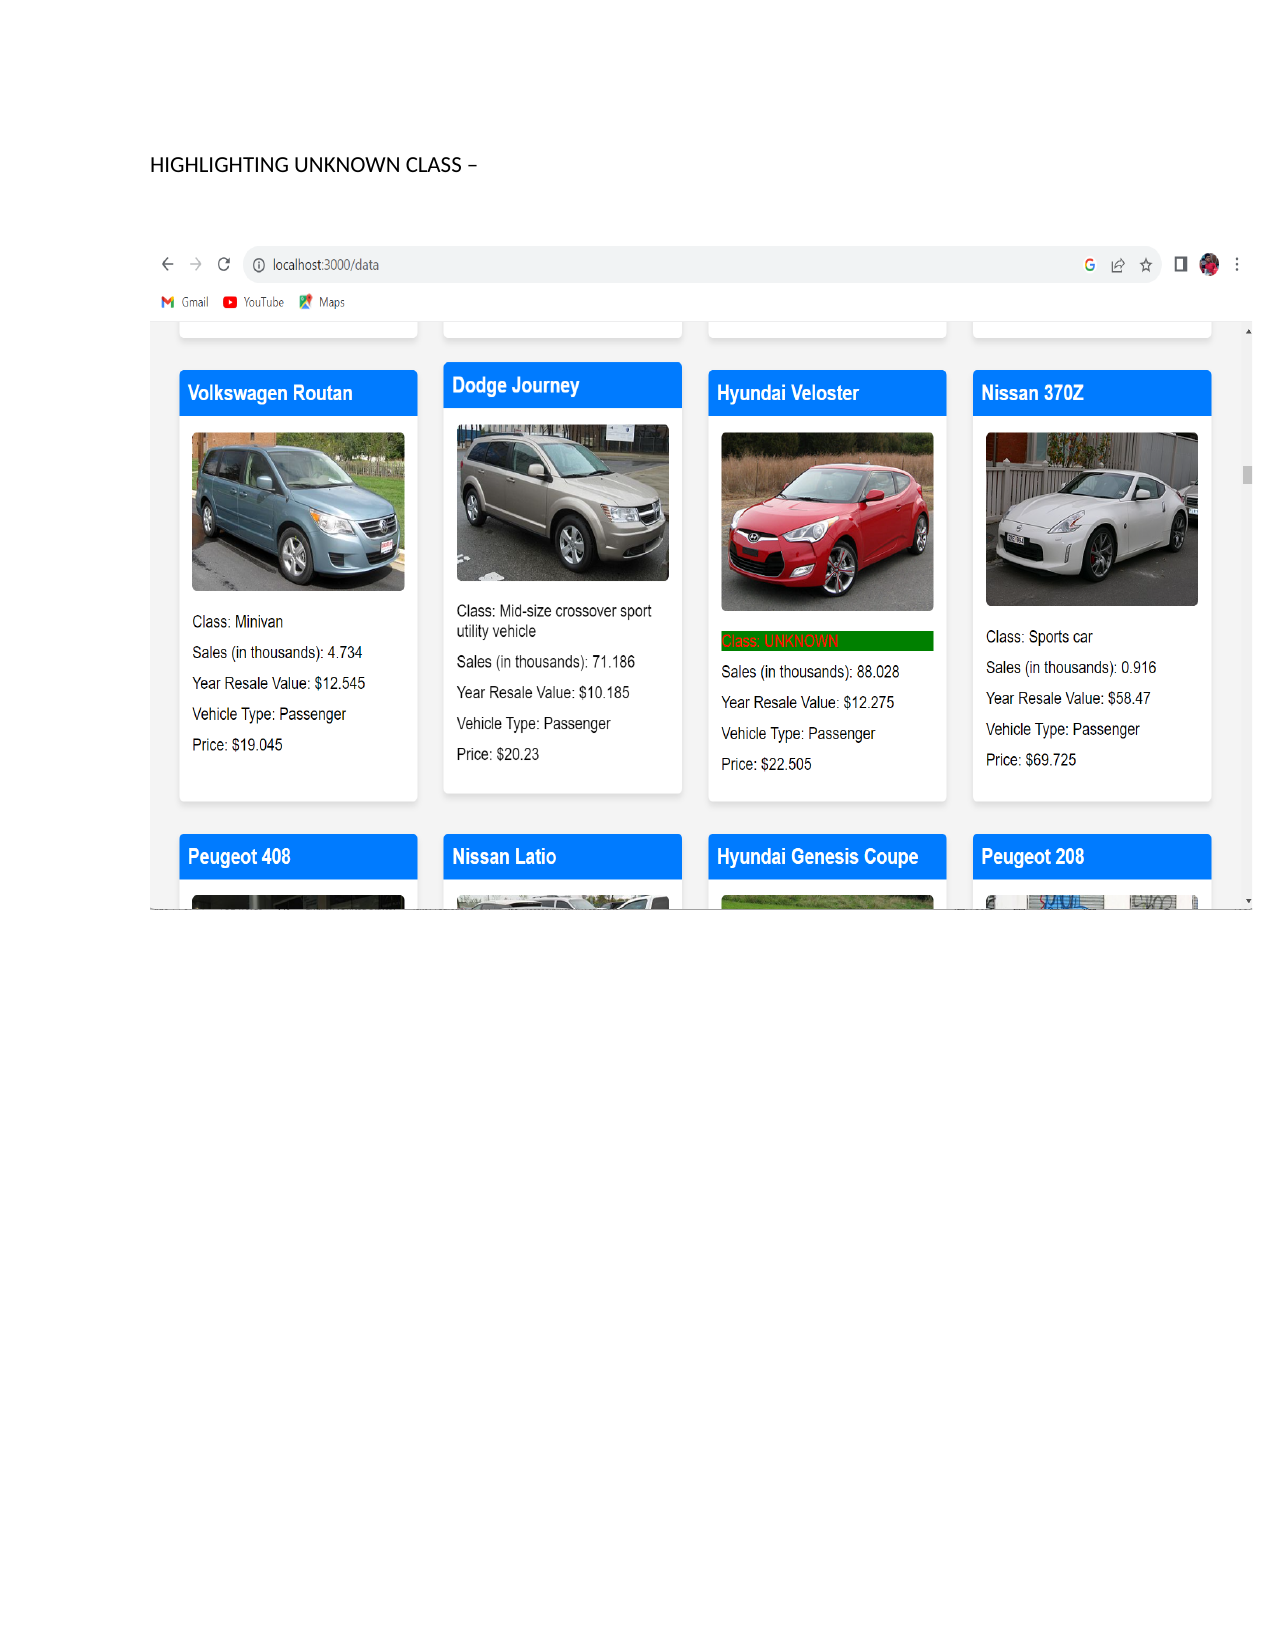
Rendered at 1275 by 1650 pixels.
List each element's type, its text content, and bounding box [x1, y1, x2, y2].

picture [150, 243, 1253, 910]
text HIGHLIGHTING UNKNOWN CLASS – [150, 150, 1125, 178]
